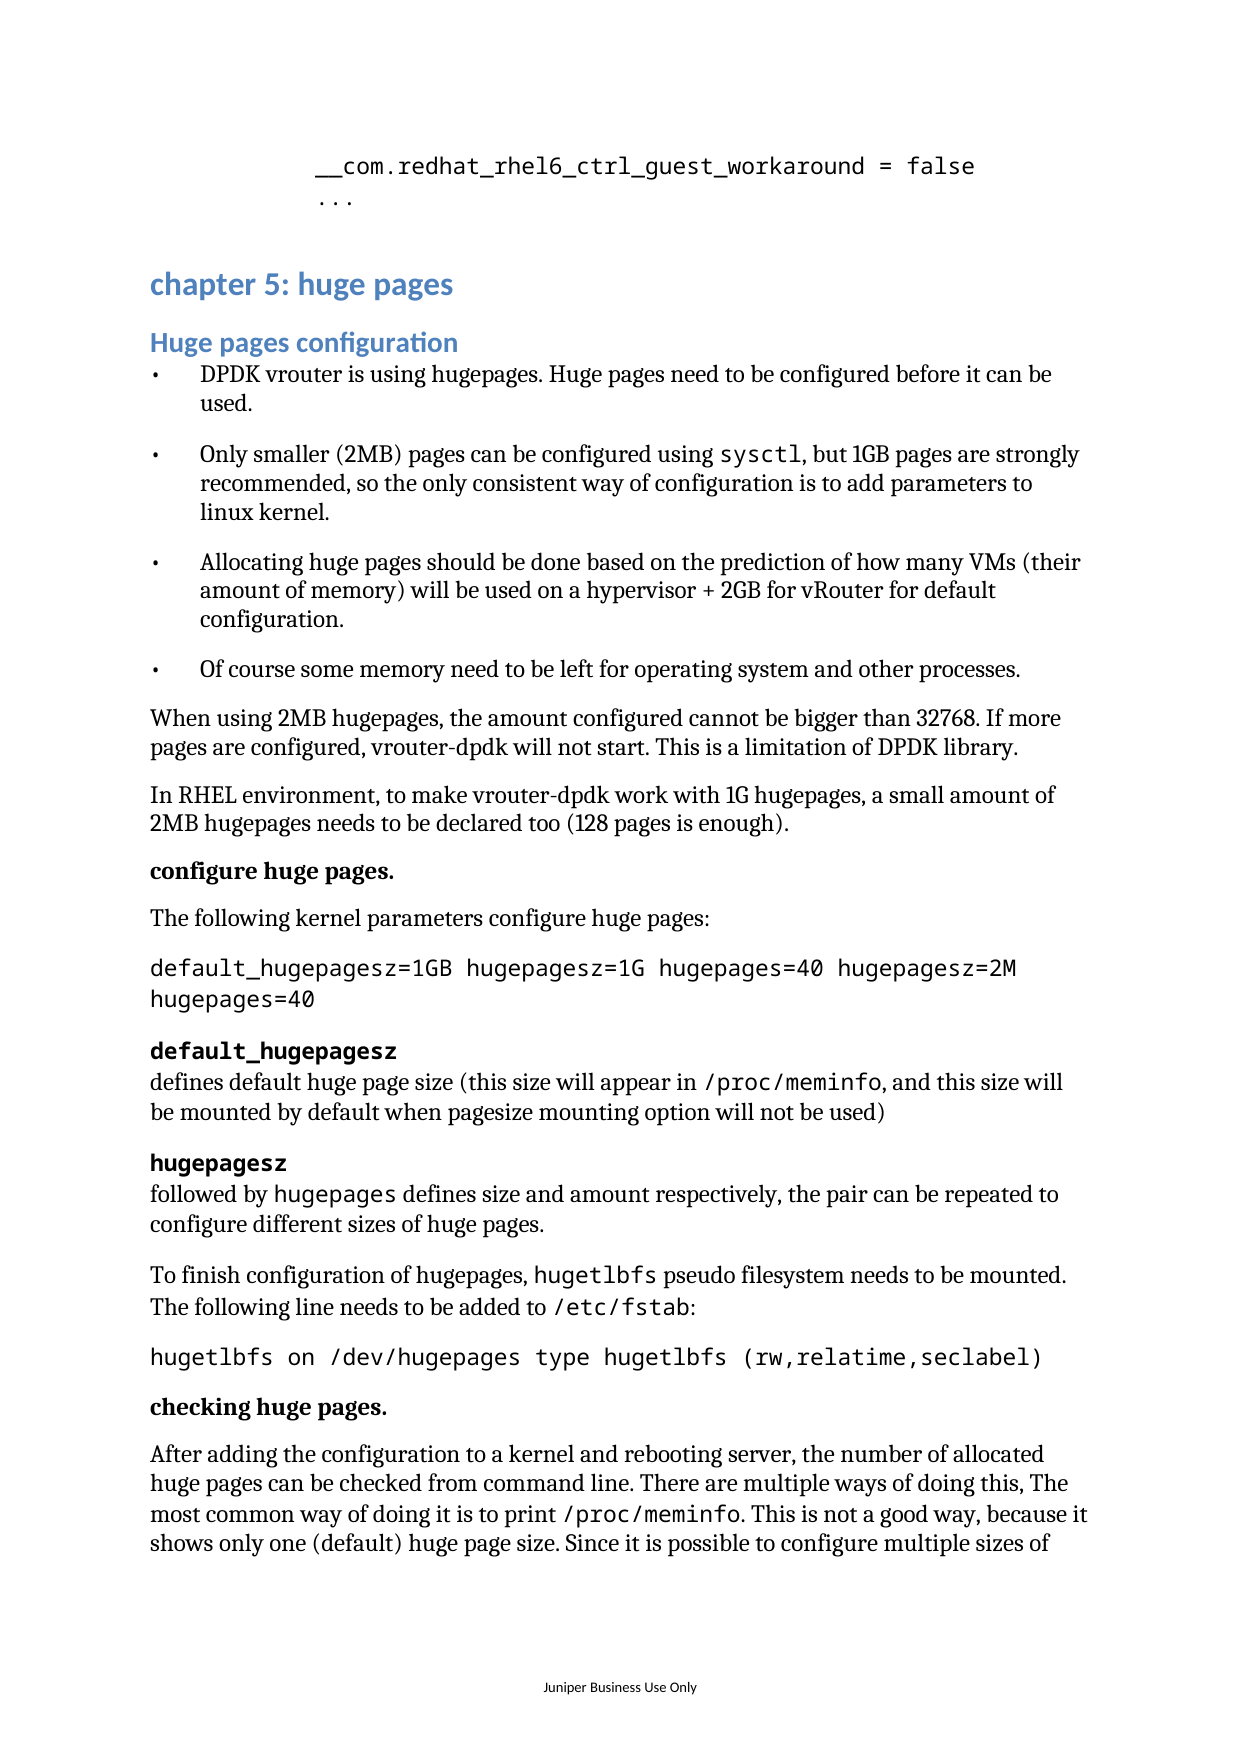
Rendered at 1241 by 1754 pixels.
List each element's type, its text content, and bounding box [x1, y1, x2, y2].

text configure huge pages. [150, 857, 1090, 886]
text default_hugepagesz [150, 1035, 1090, 1066]
text defines default huge page size (this size will appear in /proc/meminfo, and this size will be mounted by default when pagesize mounting option will not be used) [150, 1066, 1090, 1126]
text To finish configuration of hugepages, hugetlbfs pseudo filesystem needs to be mounted. The following line needs to be added to /etc/fstab: [150, 1259, 1090, 1322]
text followed by hugepages defines size and amount respectively, the pair can be repeated to configure different sizes of huge pages. [150, 1178, 1090, 1238]
subtitle Huge pages configuration [150, 324, 1090, 360]
list Allocating huge pages should be done based on the prediction of how many VMs (their amount of memory) will be used on a hypervisor + 2GB for vRouter for default configuration. [150, 548, 1090, 634]
text default_hugepagesz=1GB hugepagesz=1G hugepages=40 hugepagesz=2M hugepages=40 [150, 952, 1090, 1014]
text hugepagesz [150, 1147, 1090, 1178]
subtitle chapter 5: huge pages [150, 262, 1090, 303]
list Of course some memory need to be left for operating system and other processes. [150, 655, 1090, 683]
text The following kernel parameters configure huge pages: [150, 904, 1090, 933]
text hugetlbfs on /dev/hugepages type hugetlbfs (rw,relatime,seclabel) [150, 1341, 1090, 1372]
text When using 2MB hugepages, the amount configured cannot be bigger than 32768. If more pages are configured, vrouter-dpdk will not start. This is a limitation of DPDK library. [150, 704, 1090, 762]
list DPDK vrouter is using hugepages. Huge pages need to be configured before it can be used. [150, 360, 1090, 417]
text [150, 150, 1090, 212]
text checking huge pages. [150, 1393, 1090, 1421]
list Only smaller (2MB) pages can be configured using sysctl, but 1GB pages are strongly recommended, so the only consistent way of configuration is to add parameters to linux kernel. [150, 438, 1090, 527]
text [150, 1440, 1090, 1558]
text In RHEL environment, to make vrouter-dpdk work with 1G hugepages, a small amount of 2MB hugepages needs to be declared too (128 pages is enough). [150, 781, 1090, 838]
